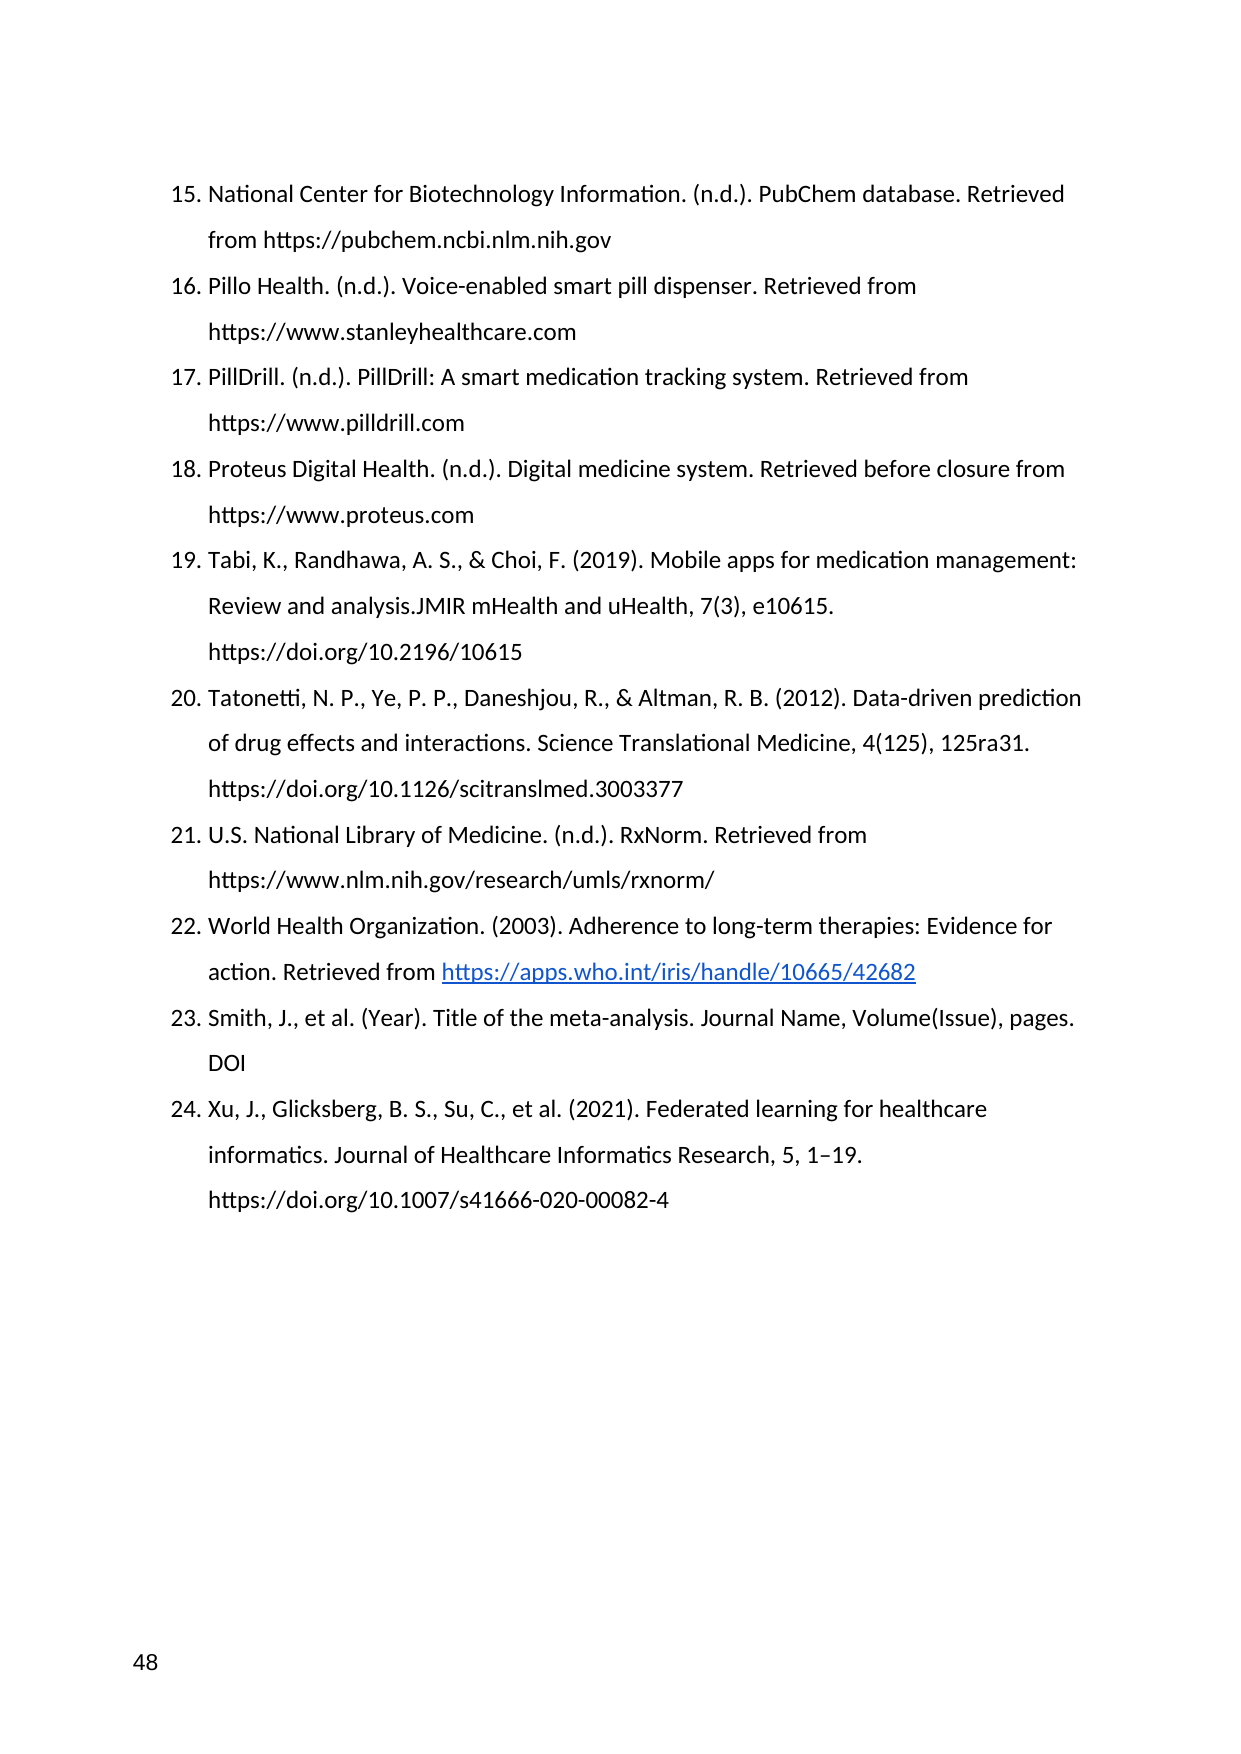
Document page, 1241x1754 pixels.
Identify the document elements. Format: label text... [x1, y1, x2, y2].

list PillDrill. (n.d.). PillDrill: A smart medication tracking system. Retrieved from https://www.pilldrill.com [170, 362, 1090, 438]
list Tatonetti, N. P., Ye, P. P., Daneshjou, R., & Altman, R. B. (2012). Data-driven prediction of drug effects and interactions. Science Translational Medicine, 4(125), 125ra31. https://doi.org/10.1126/scitranslmed.3003377 [170, 682, 1090, 804]
list Pillo Health. (n.d.). Voice-enabled smart pill dispenser. Retrieved from https://www.stanleyhealthcare.com [170, 270, 1090, 346]
list U.S. National Library of Medicine. (n.d.). RxNorm. Retrieved from https://www.nlm.nih.gov/research/umls/rxnorm/ [170, 819, 1090, 895]
list Tabi, K., Randhawa, A. S., & Choi, F. (2019). Mobile apps for medication management: Review and analysis.JMIR mHealth and uHealth, 7(3), e10615. https://doi.org/10.2196/10615 [170, 544, 1090, 666]
list National Center for Biotechnology Information. (n.d.). PubChem database. Retrieved from https://pubchem.ncbi.nlm.nih.gov [170, 179, 1090, 255]
list Xu, J., Glicksberg, B. S., Su, C., et al. (2021). Federated learning for healthcare informatics. Journal of Healthcare Informatics Research, 5, 1–19. https://doi.org/10.1007/s41666-020-00082-4 [170, 1093, 1090, 1255]
list Proteus Digital Health. (n.d.). Digital medicine system. Retrieved before closure from https://www.proteus.com [170, 453, 1090, 529]
list Smith, J., et al. (Year). Title of the meta-analysis. Journal Name, Volume(Issue), pages. DOI [170, 1002, 1090, 1078]
list World Health Organization. (2003). Adherence to long-term therapies: Evidence for action. Retrieved from https://apps.who.int/iris/handle/10665/42682 [170, 910, 1090, 987]
